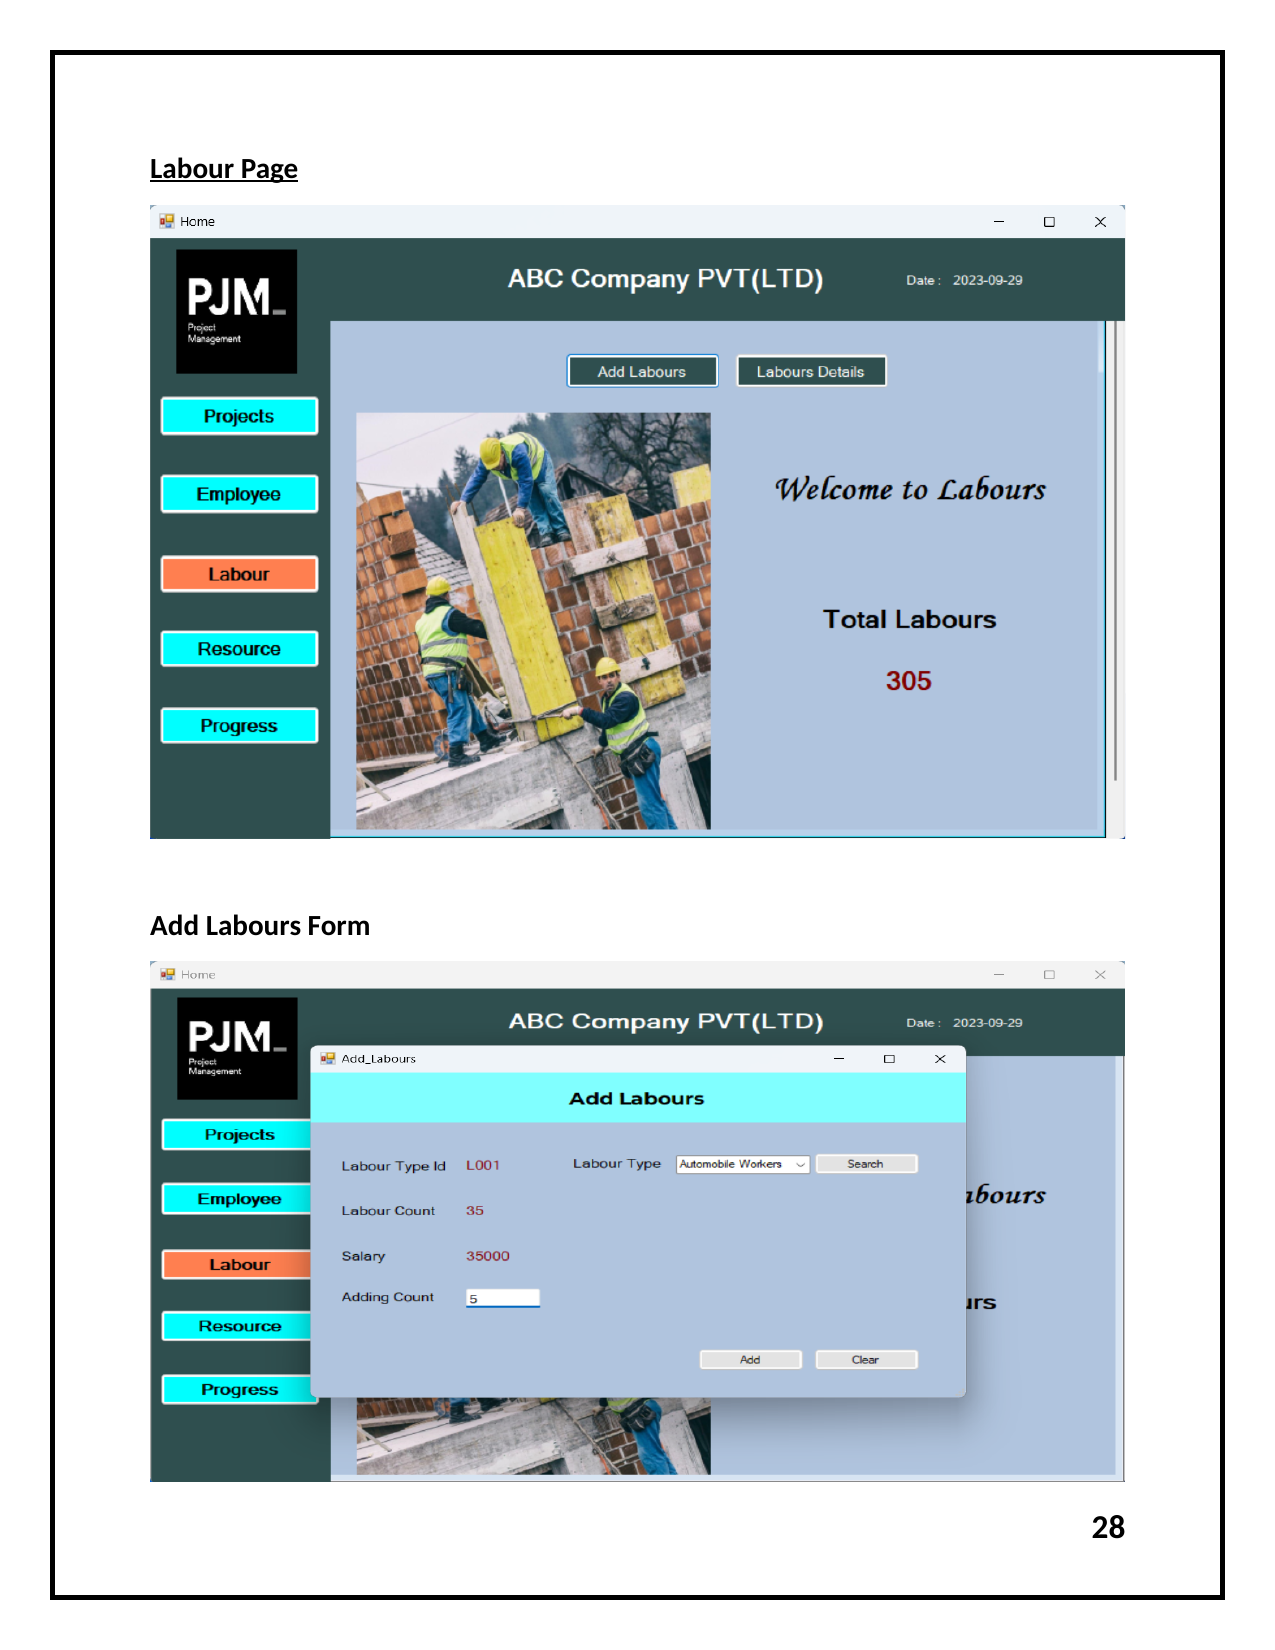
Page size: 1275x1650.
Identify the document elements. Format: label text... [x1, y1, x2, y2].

text Labour Page [150, 150, 1125, 186]
text Add Labours Form [150, 907, 1125, 942]
picture [150, 961, 1125, 1482]
picture [150, 205, 1125, 839]
